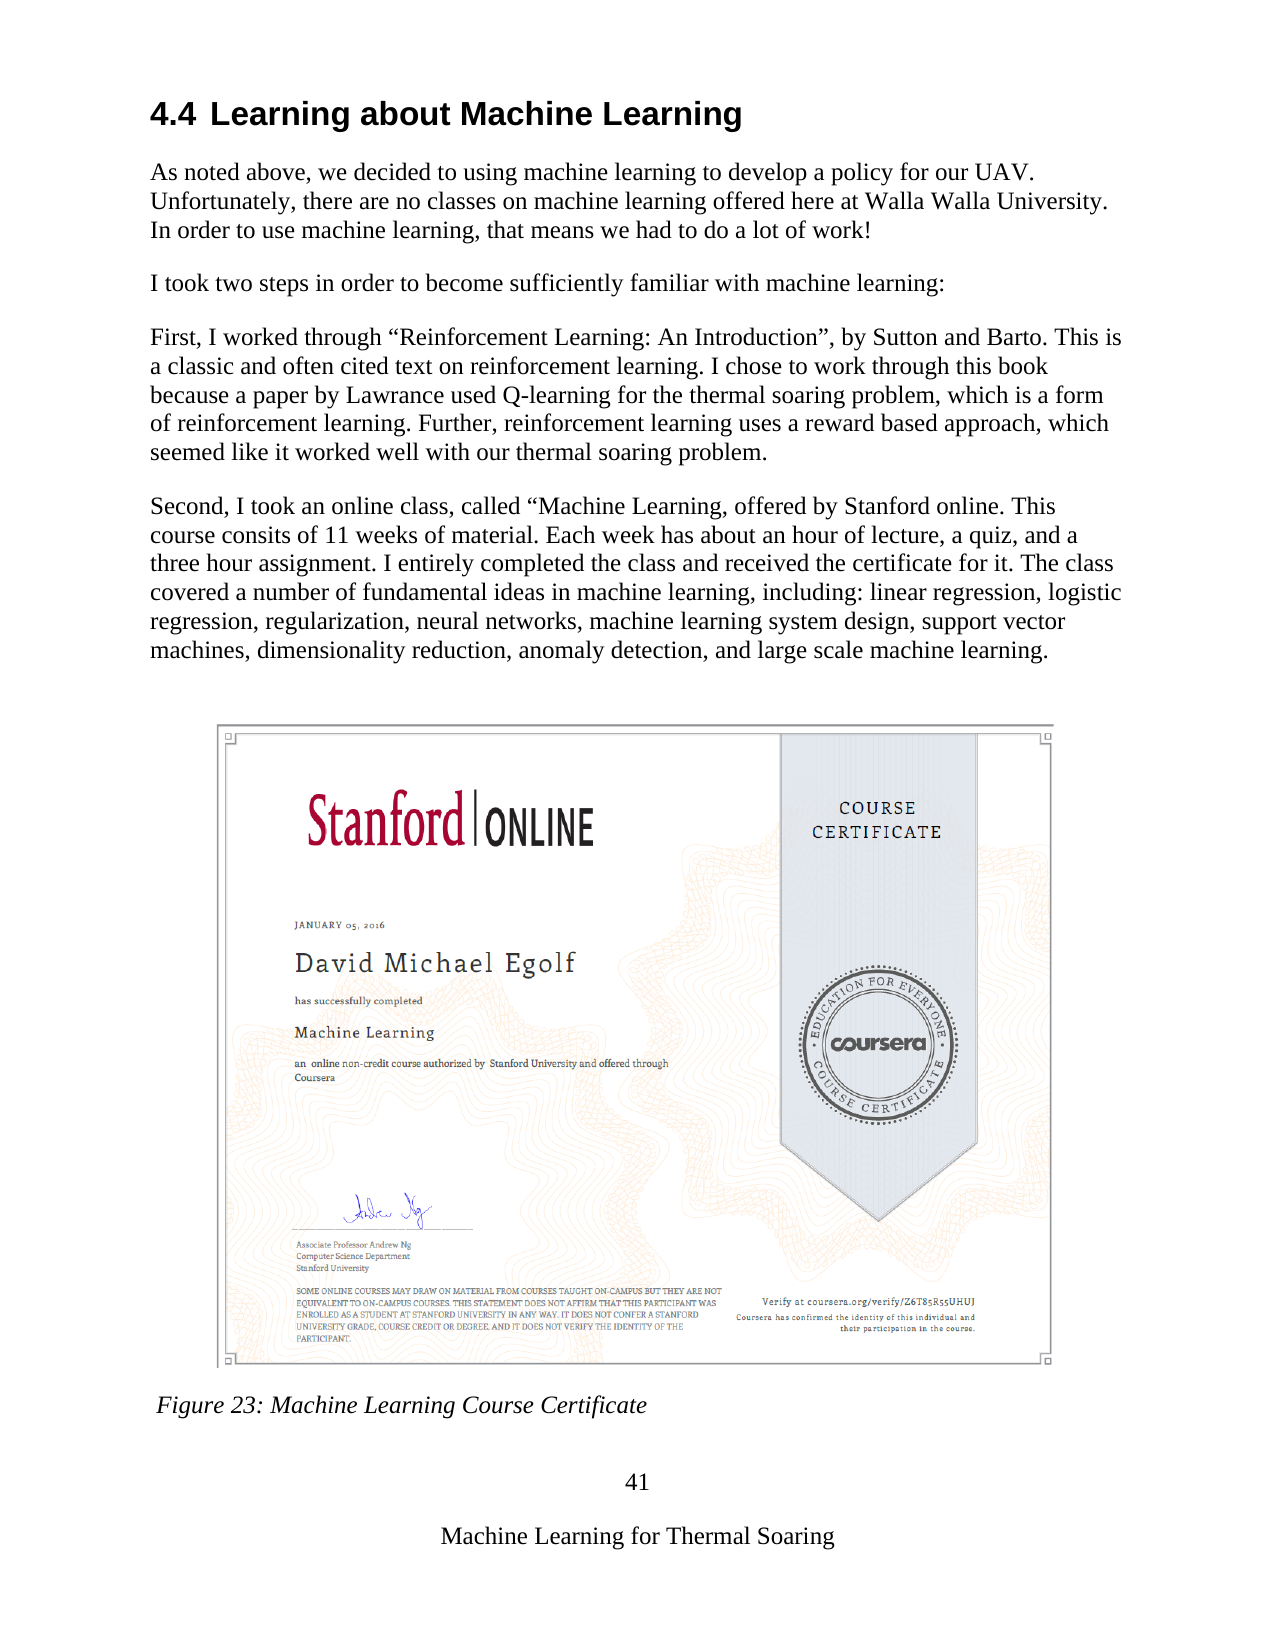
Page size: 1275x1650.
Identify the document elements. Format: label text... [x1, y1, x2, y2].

text I took two steps in order to become sufficiently familiar with machine learning: [150, 268, 1125, 297]
text As noted above, we decided to using machine learning to develop a policy for our UAV. Unfortunately, there are no classes on machine learning offered here at Walla Walla University. In order to use machine learning, that means we had to do a lot of work! [150, 157, 1125, 243]
text First, I worked through “Reinforcement Learning: An Introduction”, by Sutton and Barto. This is a classic and often cited text on reinforcement learning. I chose to work through this book because a paper by Lawrance used Q-learning for the thermal soaring problem, which is a form of reinforcement learning. Further, reinforcement learning uses a reward based approach, which seemed like it worked well with our thermal soaring problem. [150, 322, 1125, 466]
text Second, I took an online class, called “Machine Learning, offered by Stanford online. This course consits of 11 weeks of material. Each week has about an hour of lecture, a quiz, and a three hour assignment. I entirely completed the class and received the certificate for it. The class covered a number of fundamental ideas in machine learning, including: linear regression, logistic regression, regularization, neural networks, machine learning system design, support vector machines, dimensionality reduction, anomaly detection, and large scale machine learning. [150, 491, 1125, 663]
text Figure : Machine Learning Course Certificate [150, 1390, 1125, 1418]
picture [216, 724, 1054, 1368]
subtitle Learning about Machine Learning [150, 94, 1125, 132]
